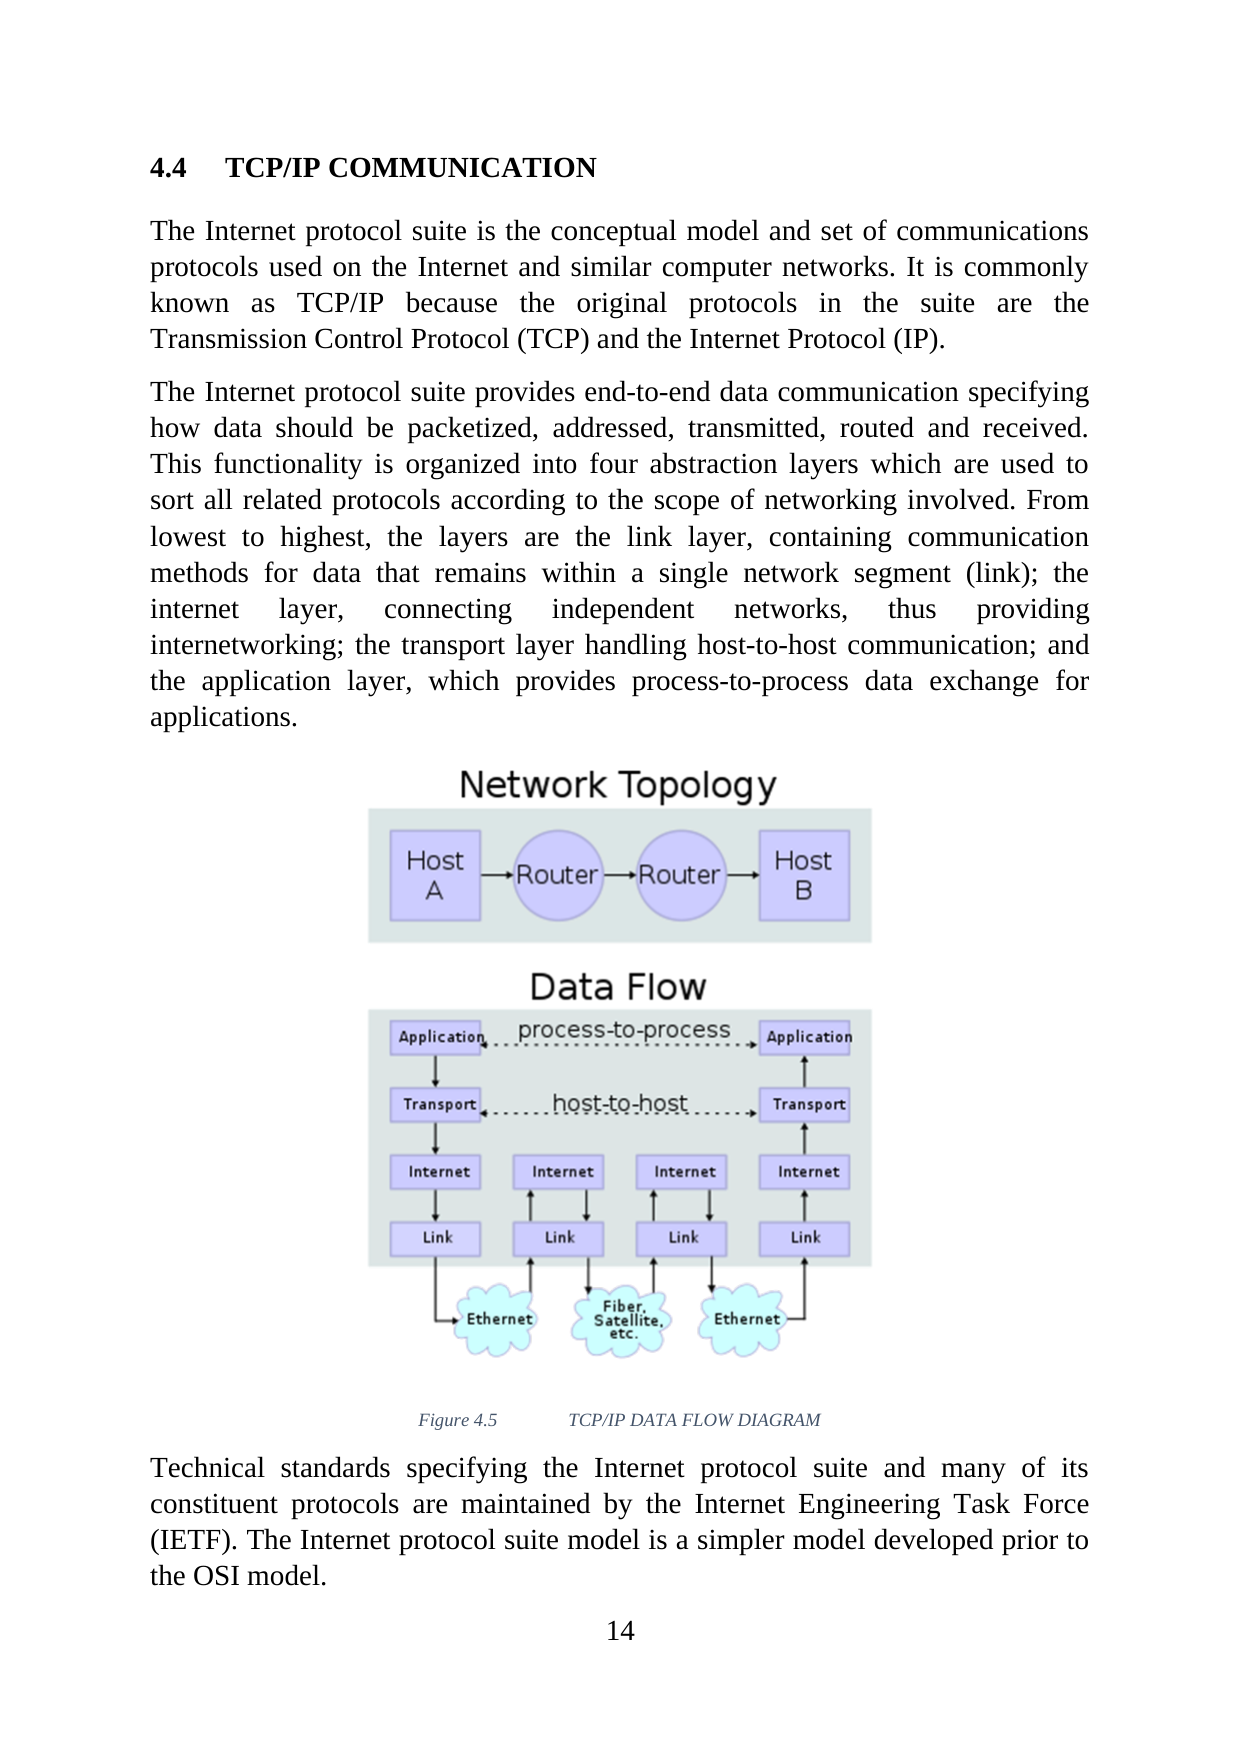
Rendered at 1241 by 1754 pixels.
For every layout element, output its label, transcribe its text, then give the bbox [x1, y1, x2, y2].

picture [346, 752, 894, 1401]
text The Internet protocol suite is the conceptual model and set of communications protocols used on the Internet and similar computer networks. It is commonly known as TCP/IP because the original protocols in the suite are the Transmission Control Protocol (TCP) and the Internet Protocol (IP). [150, 213, 1090, 355]
text The Internet protocol suite provides end-to-end data communication specifying how data should be packetized, addressed, transmitted, routed and received. This functionality is organized into four abstraction layers which are used to sort all related protocols according to the scope of networking involved. From lowest to highest, the layers are the link layer, containing communication methods for data that remains within a single network segment (link); the internet layer, connecting independent networks, thus providing internetworking; the transport layer handling host-to-host communication; and the application layer, which provides process-to-process data exchange for applications. [150, 374, 1090, 733]
subtitle TCP/IP COMMUNICATION [150, 150, 1090, 183]
